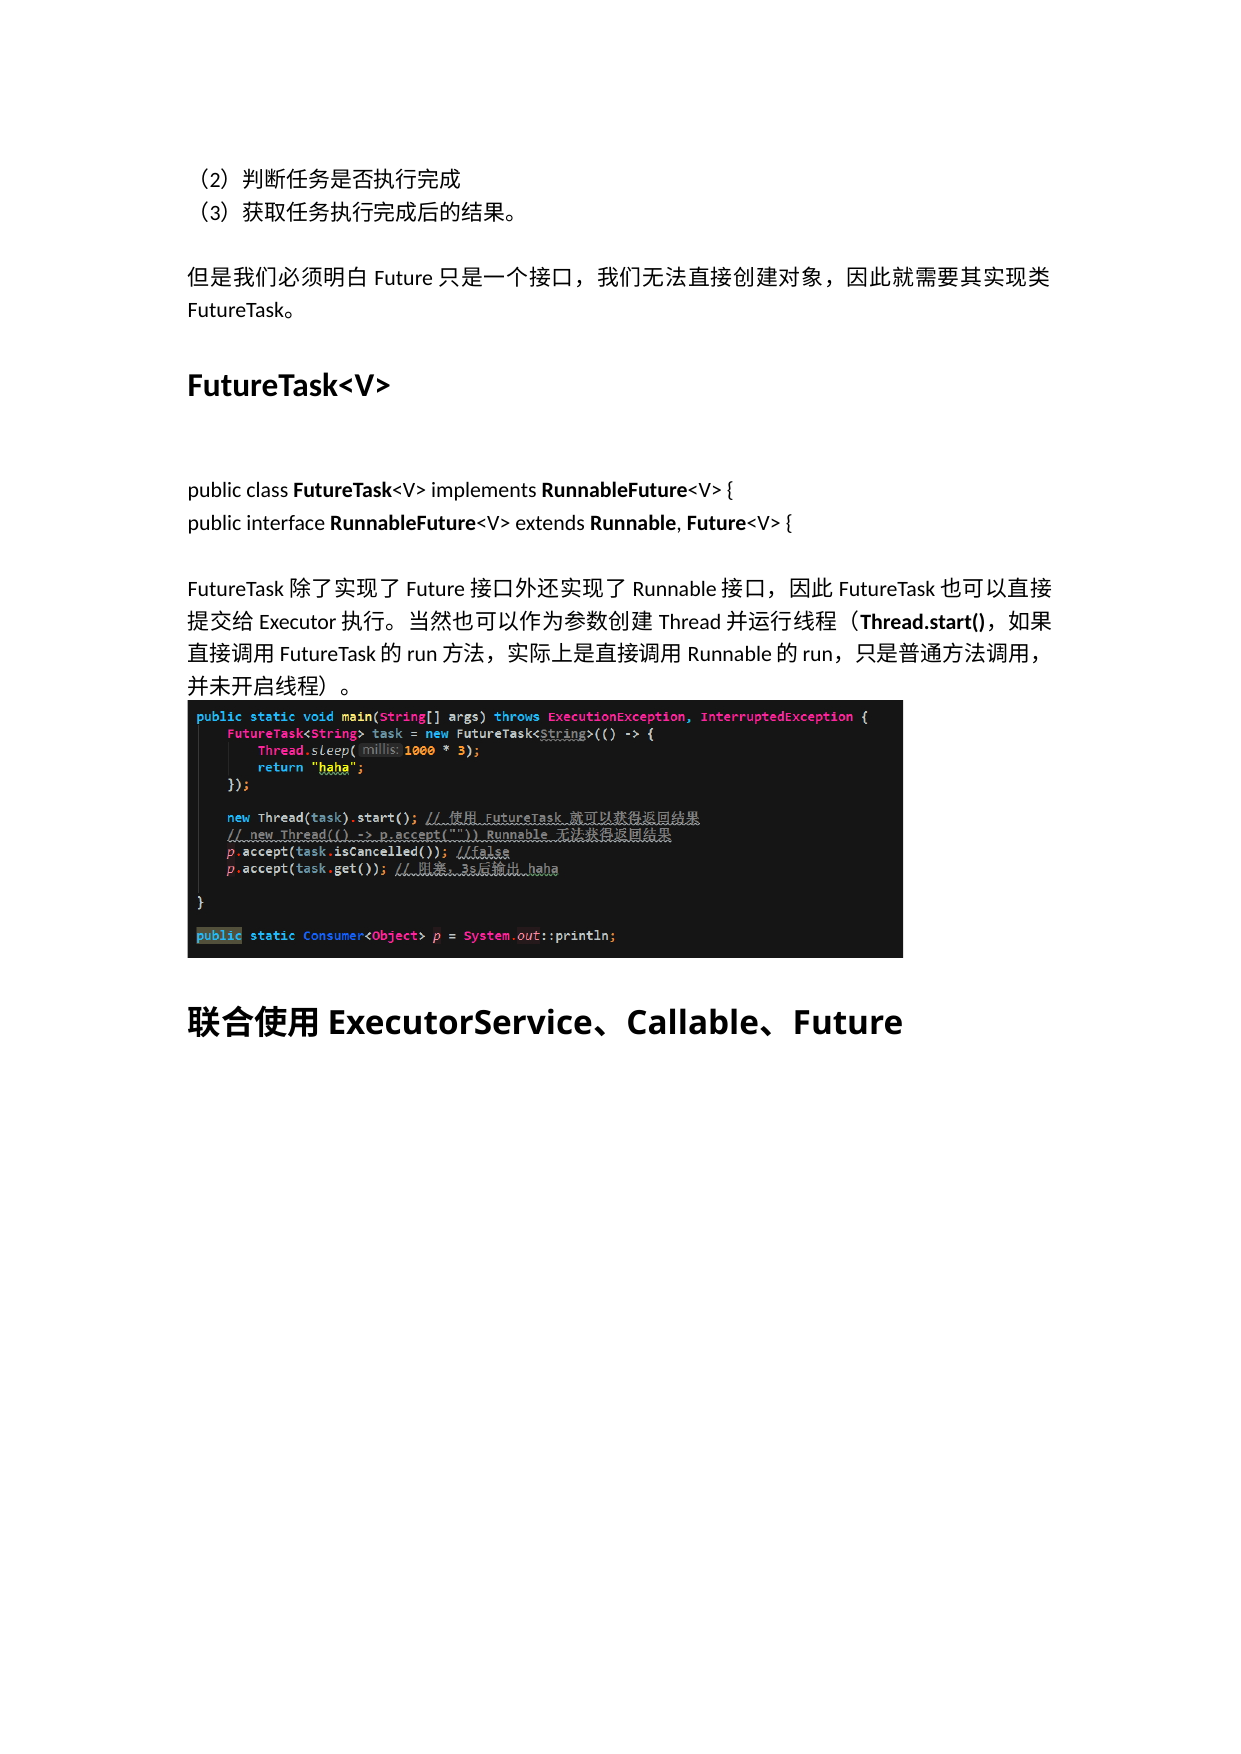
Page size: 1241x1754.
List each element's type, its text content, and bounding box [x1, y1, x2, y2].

picture [187, 700, 904, 958]
subtitle FutureTask<V> [187, 352, 1053, 417]
text FutureTask除了实现了Future接口外还实现了Runnable接口，因此FutureTask也可以直接提交给Executor执行。当然也可以作为参数创建Thread并运行线程（Thread.start()，如果直接调用FutureTask的run方法，实际上是直接调用Runnable的run，只是普通方法调用，并未开启线程）。 [187, 571, 1053, 701]
text （3）获取任务执行完成后的结果。 [187, 194, 1053, 227]
text （2）判断任务是否执行完成 [187, 162, 1053, 194]
text 但是我们必须明白Future只是一个接口，我们无法直接创建对象，因此就需要其实现类FutureTask。 [187, 259, 1053, 324]
text public interface RunnableFuture<V> extends Runnable, Future<V> { [187, 506, 1053, 538]
subtitle 联合使用ExecutorService、Callable、Future [187, 988, 1053, 1053]
text public class FutureTask<V> implements RunnableFuture<V> { [187, 473, 1053, 506]
